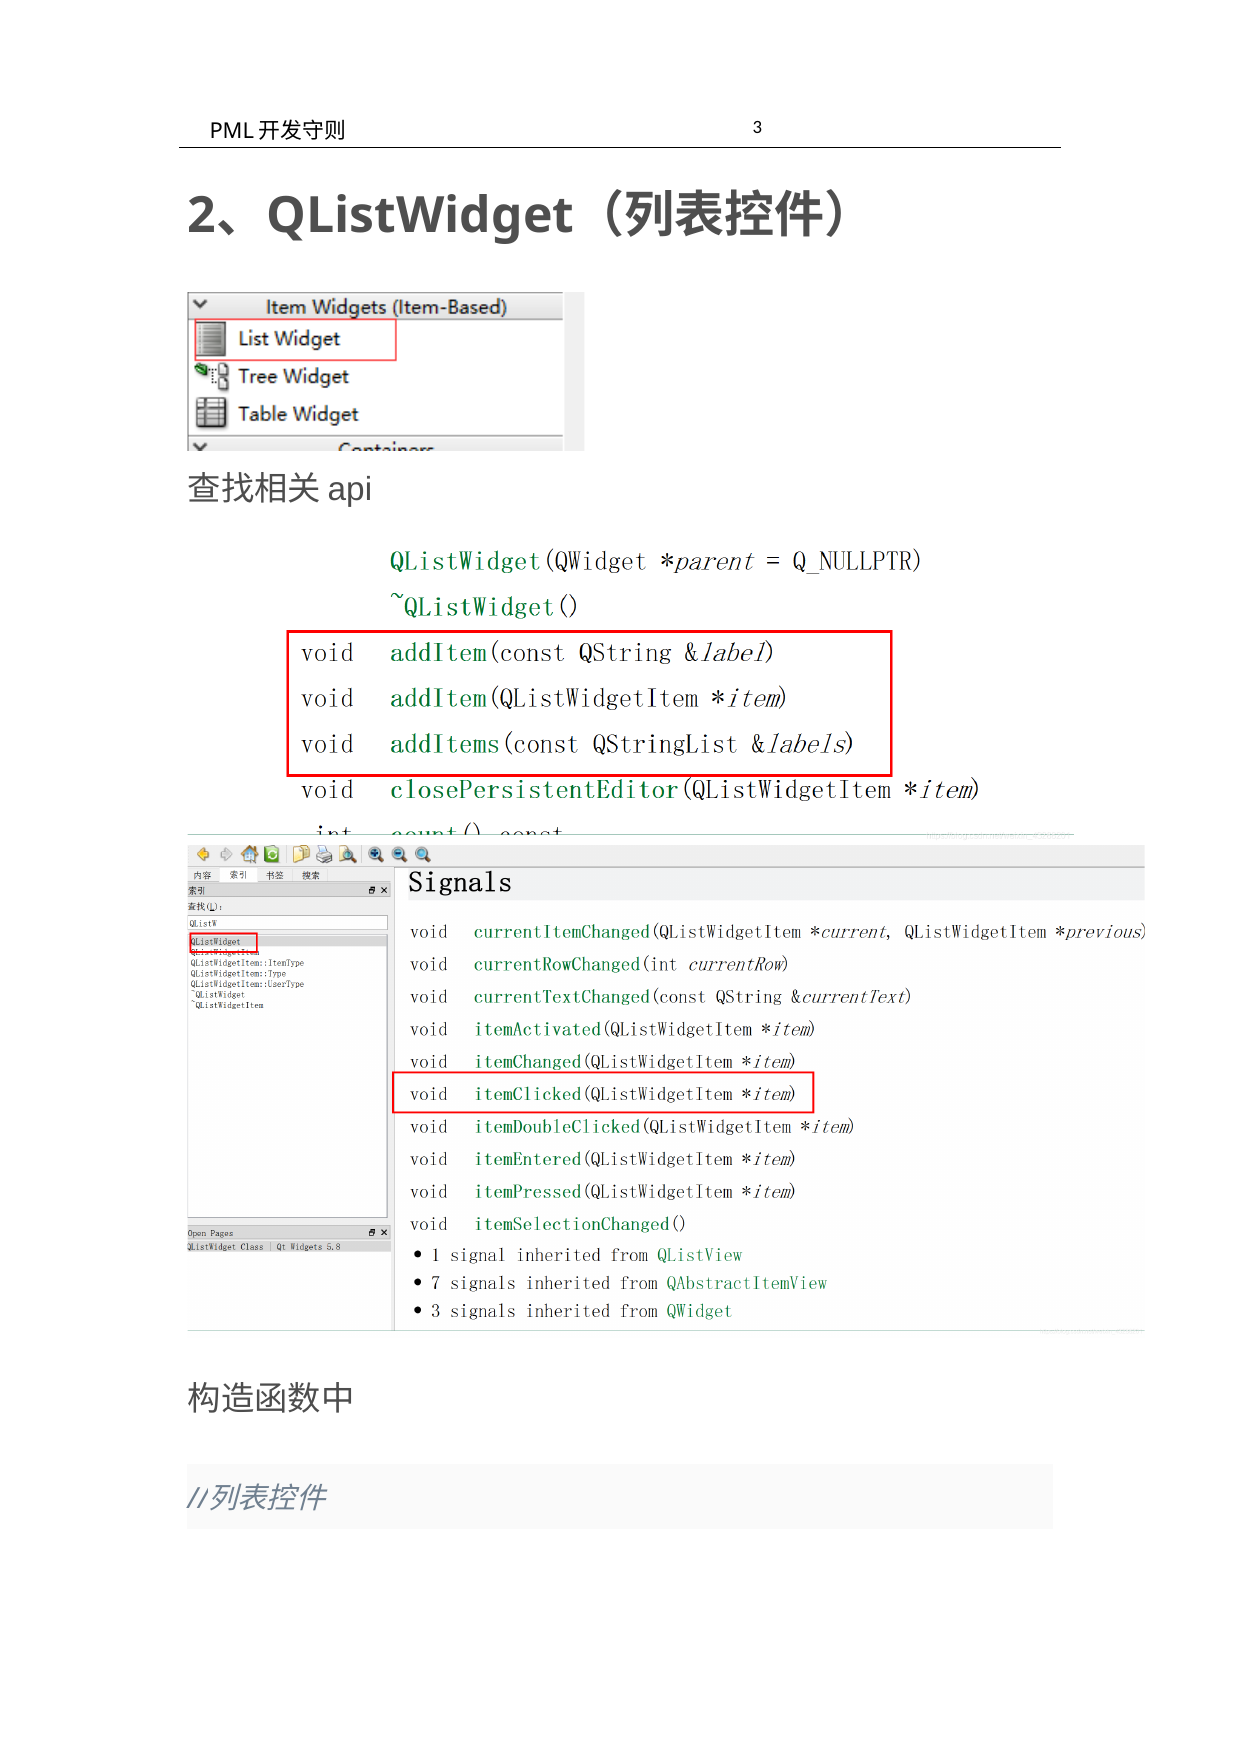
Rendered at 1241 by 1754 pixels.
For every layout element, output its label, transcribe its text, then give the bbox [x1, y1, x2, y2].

picture [187, 520, 1145, 1338]
picture [187, 292, 585, 451]
text 查找相关api 构造函数中 [187, 1338, 1053, 1430]
text //列表控件 [187, 1464, 1053, 1529]
subtitle 2、QListWidget（列表控件） [187, 162, 1053, 259]
